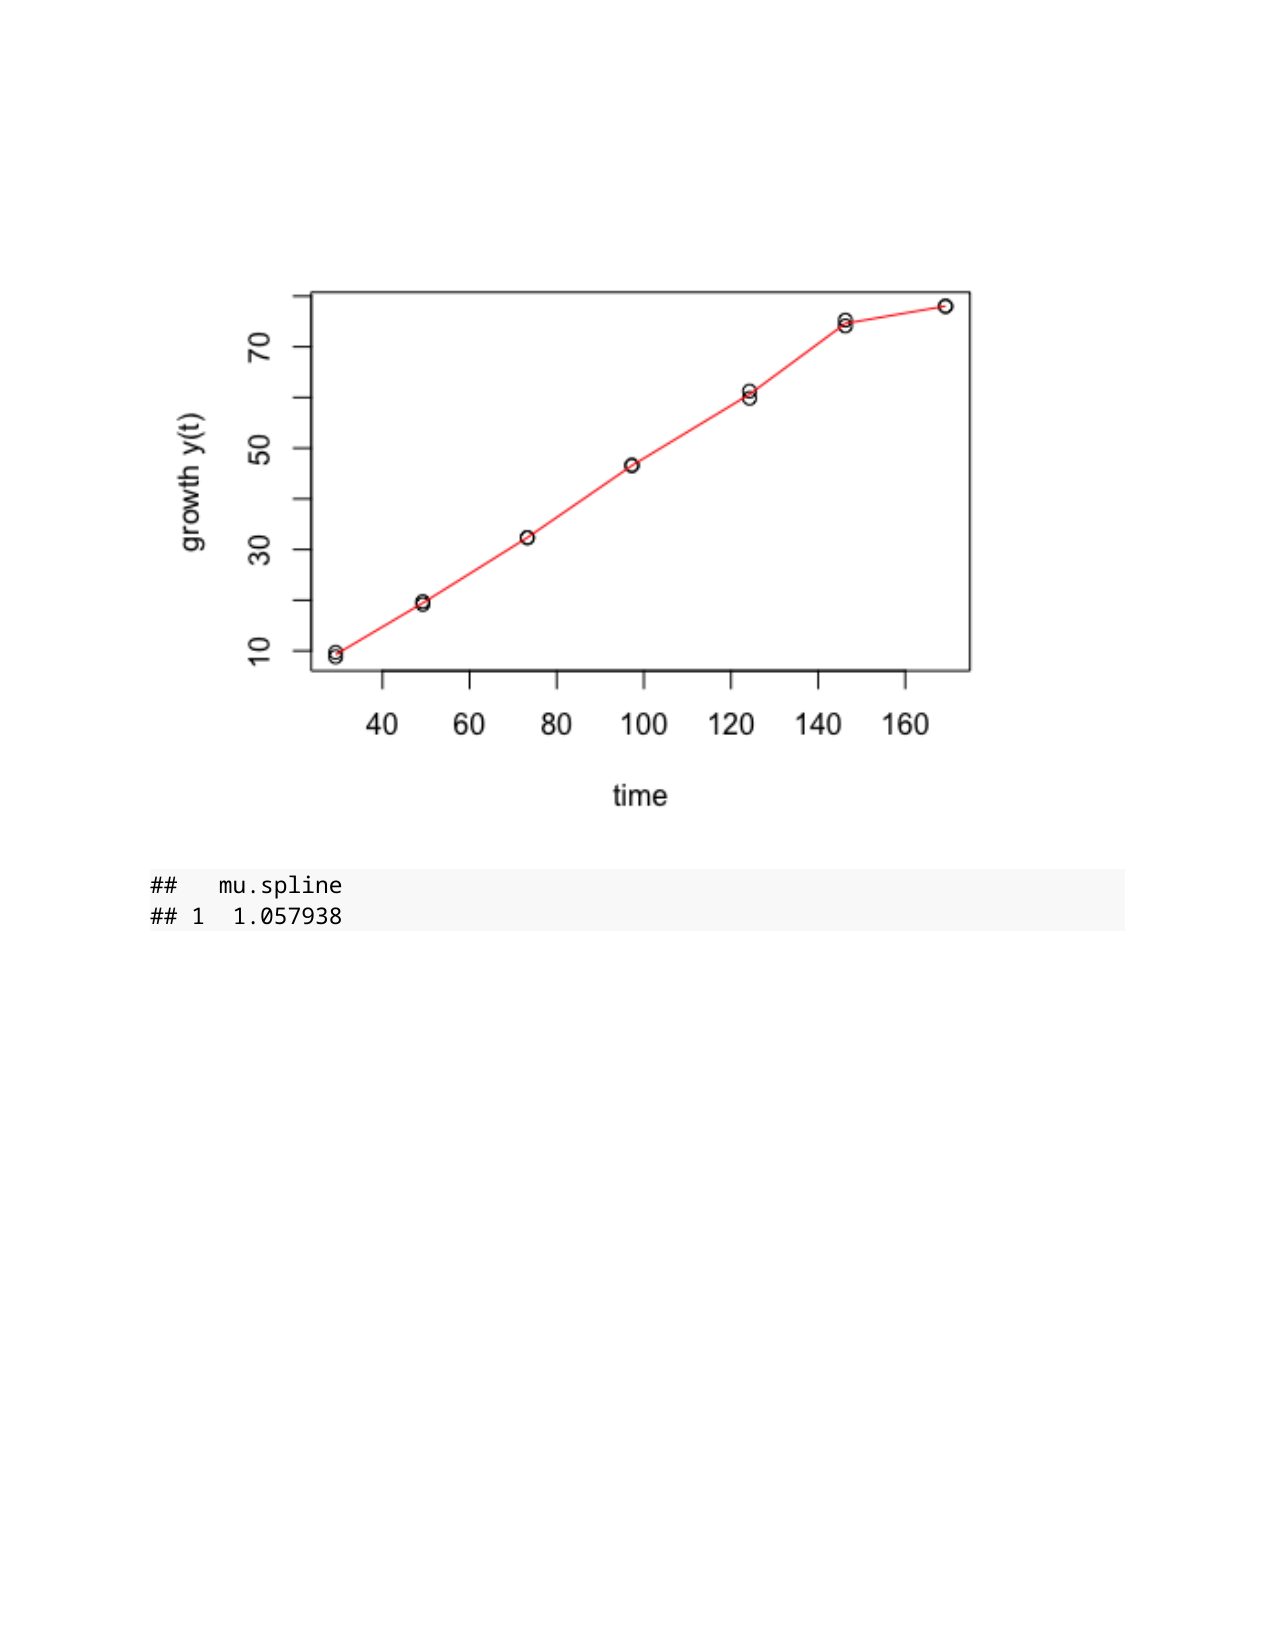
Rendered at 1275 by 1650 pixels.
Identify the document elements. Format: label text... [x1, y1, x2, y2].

picture [168, 150, 1044, 850]
text ## mu.spline ## 1 1.057938 [150, 869, 1125, 931]
